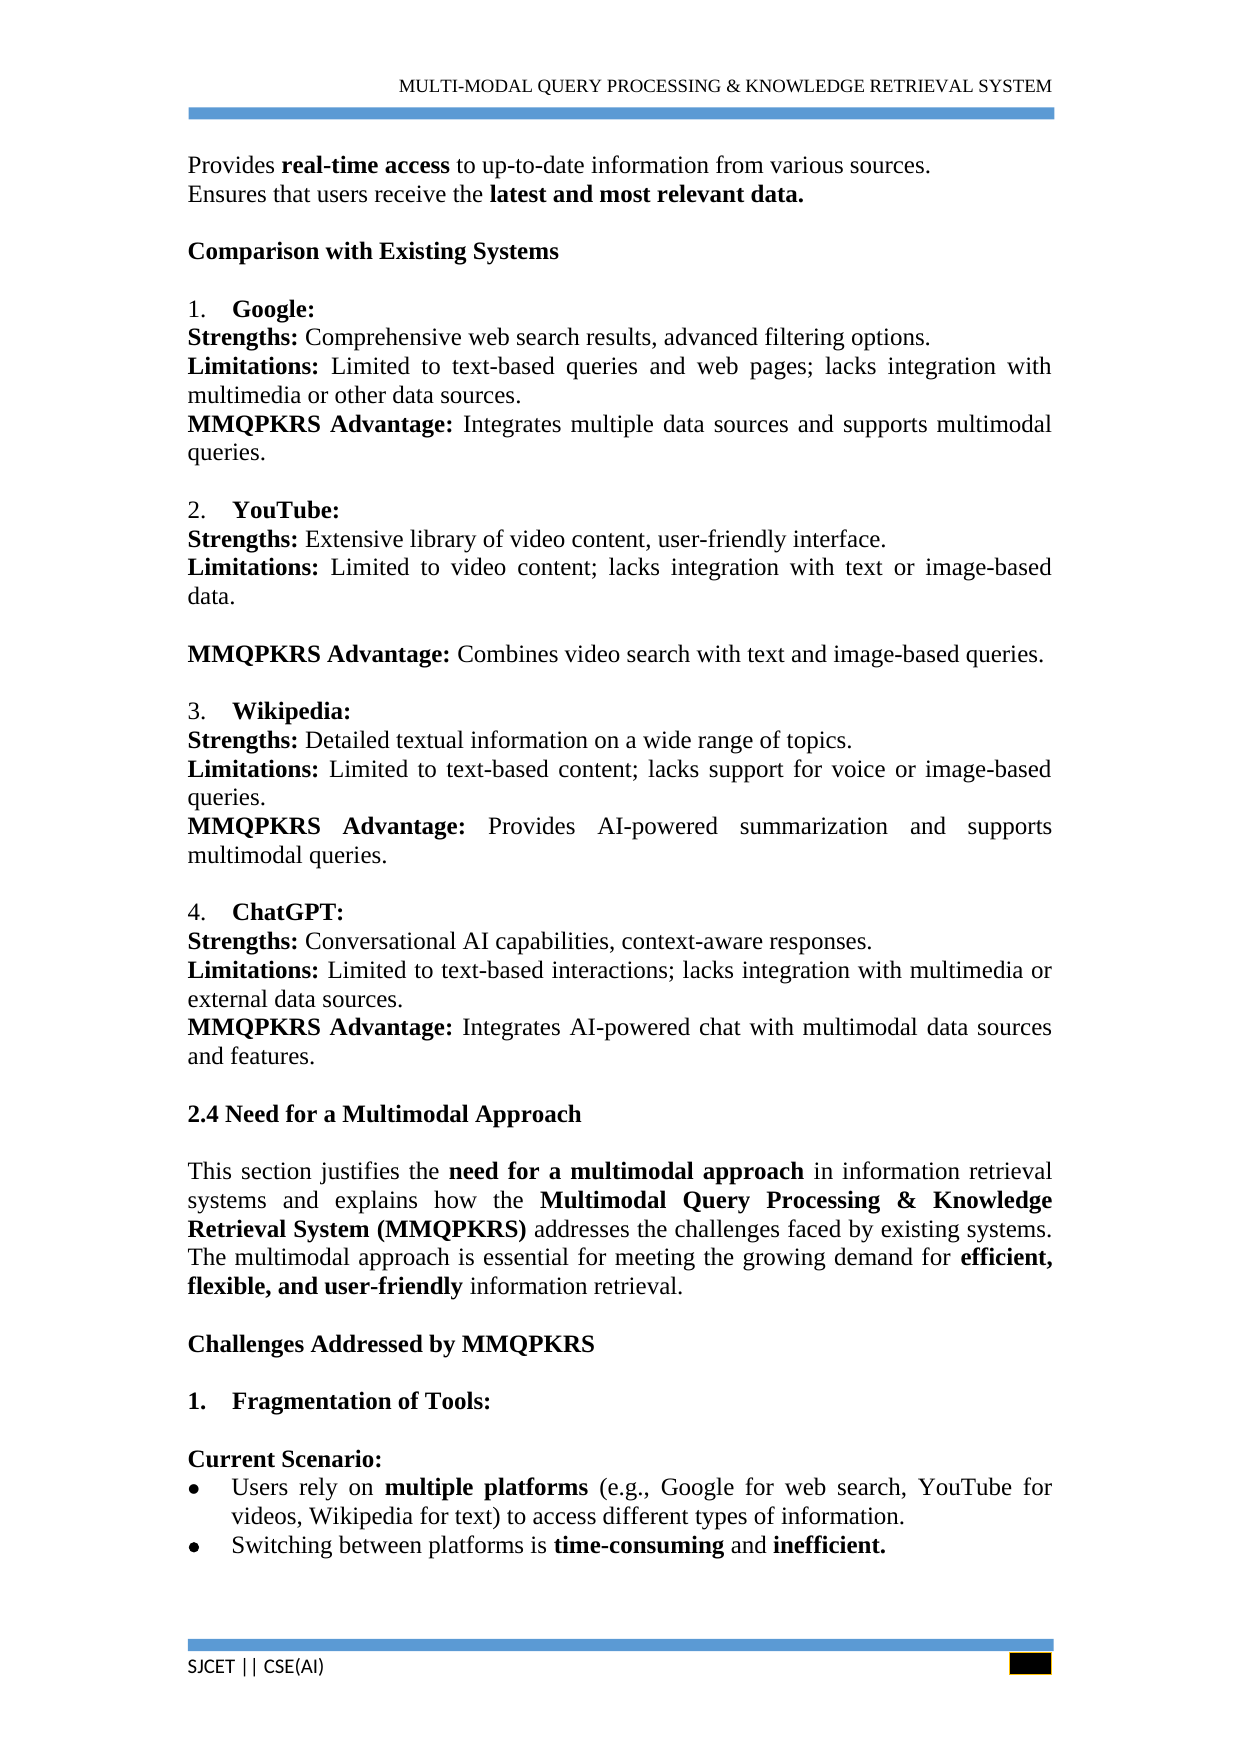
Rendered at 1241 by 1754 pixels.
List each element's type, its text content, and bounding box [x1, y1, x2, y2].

list Switching between platforms is time-consuming and inefficient. [187, 1530, 1053, 1559]
list Users rely on multiple platforms (e.g., Google for web search, YouTube for videos, Wikipedia for text) to access different types of information. [187, 1472, 1053, 1530]
list Challenges Addressed by MMQPKRS [187, 1329, 1053, 1357]
list Limitations: Limited to text-based interactions; lacks integration with multimedia or external data sources. [187, 955, 1053, 1012]
list Comparison with Existing Systems [187, 236, 1053, 265]
list 2.4 Need for a Multimodal Approach [187, 1099, 1053, 1127]
list MMQPKRS Advantage: Combines video search with text and image-based queries. [187, 639, 1053, 667]
list This section justifies the need for a multimodal approach in information retrieval systems and explains how the Multimodal Query Processing & Knowledge Retrieval System (MMQPKRS) addresses the challenges faced by existing systems. The multimodal approach is essential for meeting the growing demand for efficient, flexible, and user-friendly information retrieval. [187, 1156, 1053, 1300]
list MMQPKRS Advantage: Integrates multiple data sources and supports multimodal queries. [187, 409, 1053, 466]
list Strengths: Detailed textual information on a wide range of topics. [187, 725, 1053, 754]
list Strengths: Conversational AI capabilities, context-aware responses. [187, 926, 1053, 955]
list Current Scenario: [187, 1444, 1053, 1472]
list Wikipedia: [187, 696, 1053, 725]
list Limitations: Limited to text-based queries and web pages; lacks integration with multimedia or other data sources. [187, 351, 1053, 409]
list Strengths: Extensive library of video content, user-friendly interface. [187, 524, 1053, 552]
list ChatGPT: [187, 897, 1053, 926]
list Limitations: Limited to video content; lacks integration with text or image-based data. [187, 552, 1053, 610]
list YouTube: [187, 495, 1053, 524]
list Limitations: Limited to text-based content; lacks support for voice or image-based queries. [187, 754, 1053, 811]
list Google: [187, 294, 1053, 322]
list Fragmentation of Tools: [187, 1386, 1053, 1415]
list MMQPKRS Advantage: Integrates AI-powered chat with multimodal data sources and features. [187, 1012, 1053, 1070]
list Ensures that users receive the latest and most relevant data. [187, 179, 1053, 207]
list Strengths: Comprehensive web search results, advanced filtering options. [187, 322, 1053, 351]
list Provides real-time access to up-to-date information from various sources. [187, 150, 1053, 179]
list MMQPKRS Advantage: Provides AI-powered summarization and supports multimodal queries. [187, 811, 1053, 869]
